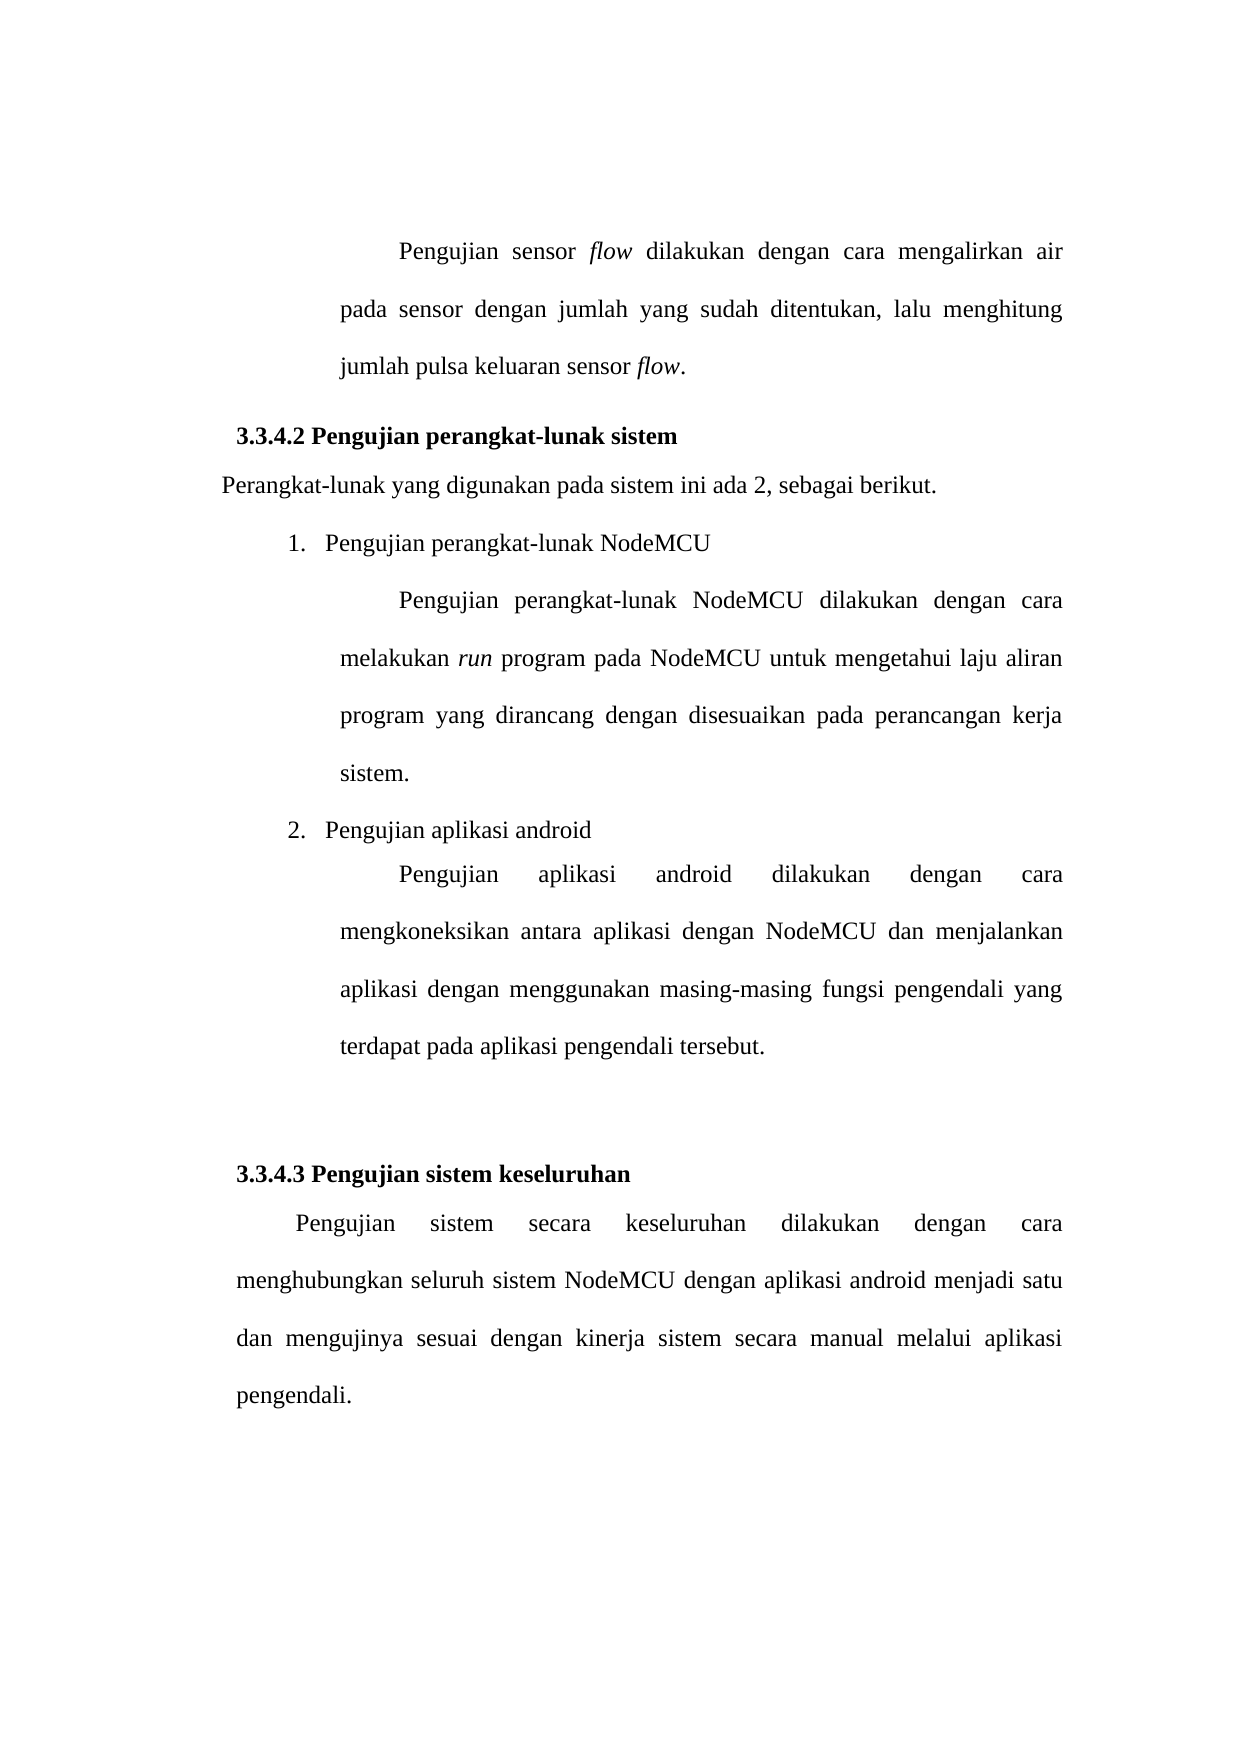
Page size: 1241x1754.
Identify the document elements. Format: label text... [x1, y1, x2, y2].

list Pengujian perangkat-lunak NodeMCU [287, 528, 1063, 557]
list Pengujian aplikasi android dilakukan dengan cara mengkoneksikan antara aplikasi dengan NodeMCU dan menjalankan aplikasi dengan menggunakan masing-masing fungsi pengendali yang terdapat pada aplikasi pengendali tersebut. [340, 859, 1063, 1060]
list Pengujian sistem secara keseluruhan dilakukan dengan cara menghubungkan seluruh sistem NodeMCU dengan aplikasi android menjadi satu dan mengujinya sesuai dengan kinerja sistem secara manual melalui aplikasi pengendali. [236, 1208, 1063, 1409]
list Pengujian aplikasi android [287, 816, 1063, 844]
list Perangkat-lunak yang digunakan pada sistem ini ada 2, sebagai berikut. [221, 471, 1063, 499]
list Pengujian perangkat-lunak NodeMCU dilakukan dengan cara melakukan run program pada NodeMCU untuk mengetahui laju aliran program yang dirancang dengan disesuaikan pada perancangan kerja sistem. [340, 586, 1063, 787]
text Pengujian sensor flow dilakukan dengan cara mengalirkan air pada sensor dengan jumlah yang sudah ditentukan, lalu menghitung jumlah pulsa keluaran sensor flow. [340, 236, 1063, 380]
subtitle 3.3.4.3 Pengujian sistem keseluruhan [236, 1159, 1063, 1187]
subtitle 3.3.4.2 Pengujian perangkat-lunak sistem [236, 421, 1063, 450]
